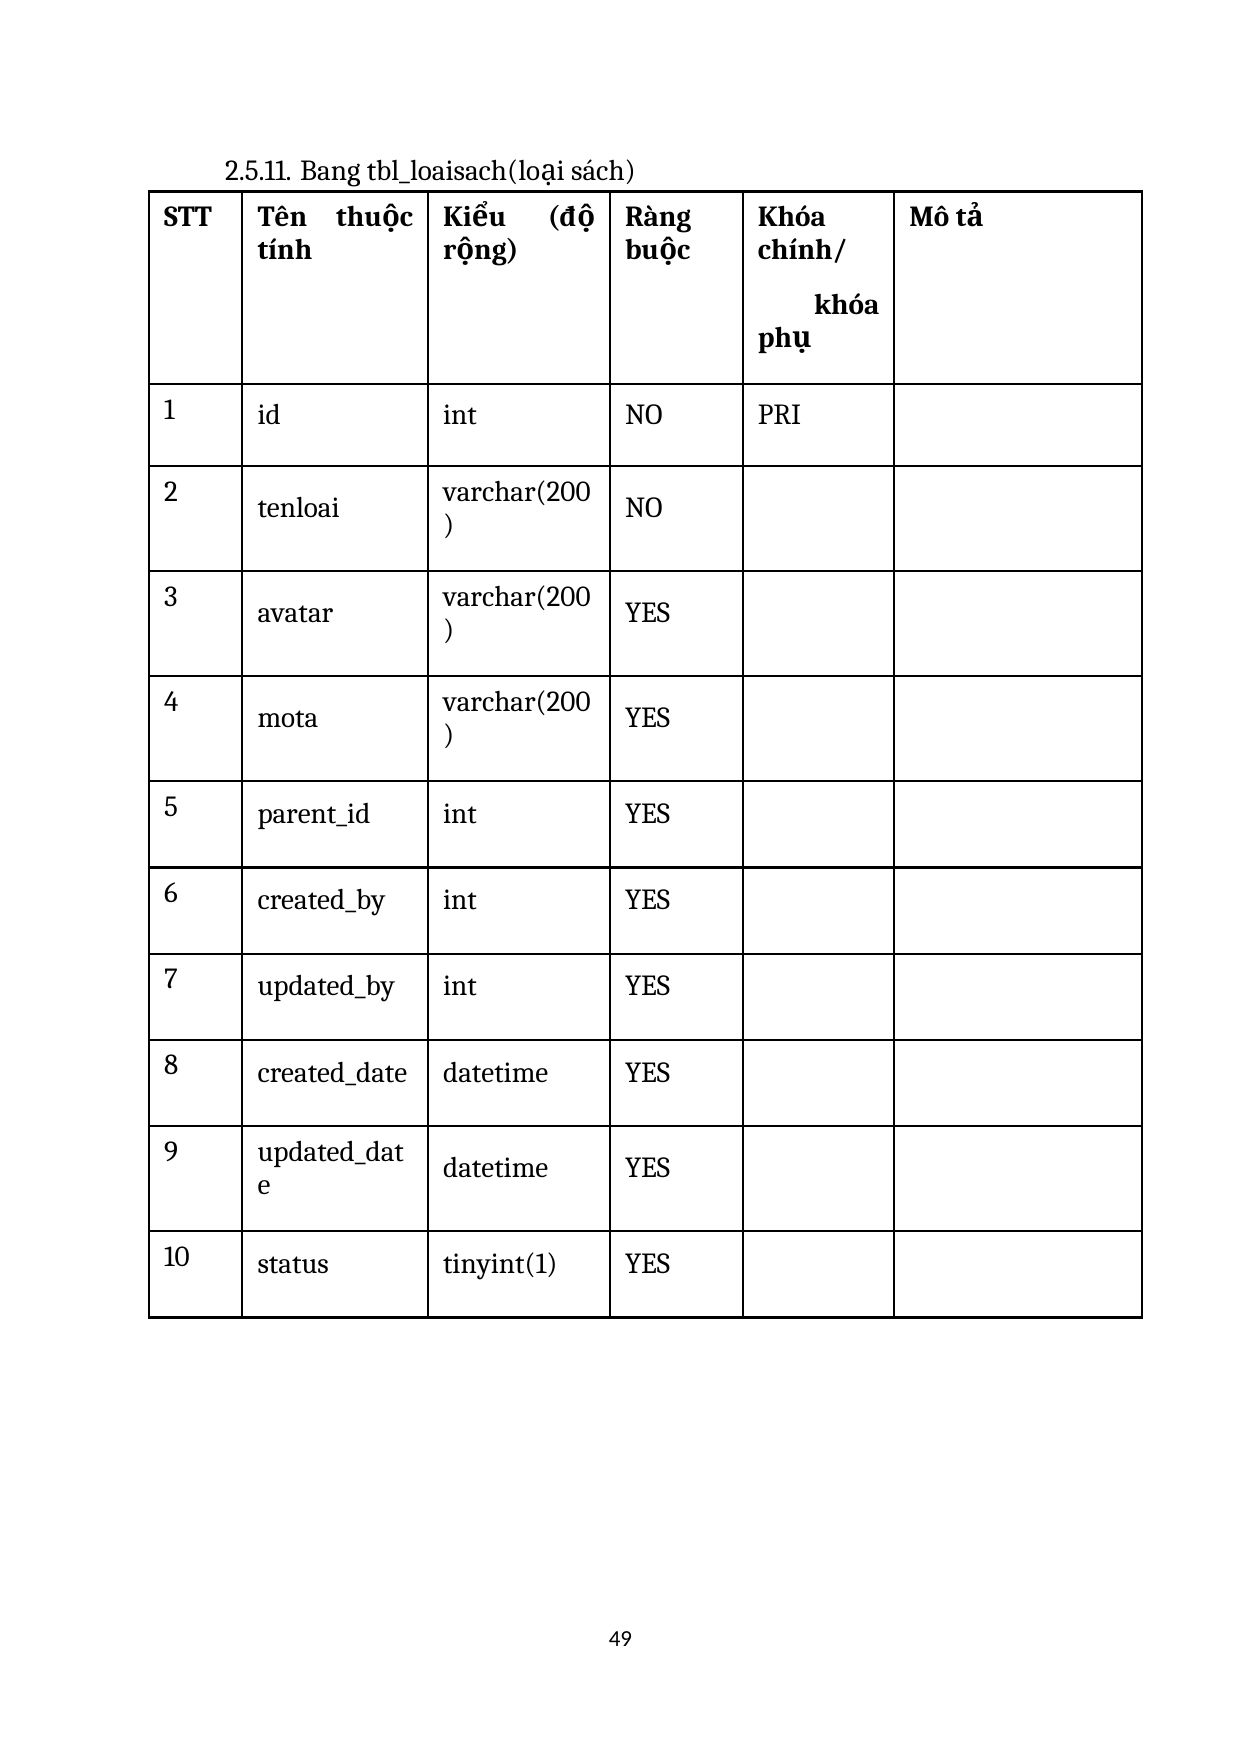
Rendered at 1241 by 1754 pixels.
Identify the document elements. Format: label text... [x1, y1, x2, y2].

table_header Mô tả [895, 193, 1141, 383]
table_cell tenloai [243, 467, 427, 570]
table_cell [744, 572, 893, 675]
table_cell mota [243, 677, 427, 780]
table_cell 1 [150, 385, 241, 465]
table_cell YES [611, 677, 742, 780]
table_cell [895, 1127, 1141, 1230]
table_cell updated_date [243, 1127, 427, 1230]
table_cell [895, 869, 1141, 953]
table_cell [895, 782, 1141, 866]
table_header Ràng buộc [611, 193, 742, 383]
table_cell NO [611, 467, 742, 570]
table_cell int [429, 955, 609, 1039]
table_cell YES [611, 1127, 742, 1230]
table_cell datetime [429, 1127, 609, 1230]
table_cell [895, 385, 1141, 465]
table_cell YES [611, 869, 742, 953]
table_cell varchar(200) [429, 572, 609, 675]
table_cell [744, 782, 893, 866]
table_cell [895, 1232, 1141, 1316]
table_cell [895, 1041, 1141, 1125]
table_cell YES [611, 1232, 742, 1316]
table_cell varchar(200) [429, 467, 609, 570]
table_cell YES [611, 1041, 742, 1125]
table_cell created_date [243, 1041, 427, 1125]
table_cell avatar [243, 572, 427, 675]
table_cell 4 [150, 677, 241, 780]
table_cell 2 [150, 467, 241, 570]
table_cell id [243, 385, 427, 465]
table_header Kiểu (độ rộng) [429, 193, 609, 383]
table_header Tên thuộc tính [243, 193, 427, 383]
table_cell [744, 1232, 893, 1316]
table_cell PRI [744, 385, 893, 465]
table_cell created_by [243, 869, 427, 953]
table_cell 3 [150, 572, 241, 675]
table_cell [744, 1127, 893, 1230]
table_cell parent_id [243, 782, 427, 866]
table_cell 7 [150, 955, 241, 1039]
table_cell 5 [150, 782, 241, 866]
table_cell YES [611, 572, 742, 675]
table_cell [744, 1041, 893, 1125]
table_cell varchar(200) [429, 677, 609, 780]
table_header Khóa chính/ khóa phụ [744, 193, 893, 383]
table_cell [895, 677, 1141, 780]
subtitle Bang tbl_loaisach(loại sách) [225, 154, 1090, 188]
table_cell tinyint(1) [429, 1232, 609, 1316]
table_cell 9 [150, 1127, 241, 1230]
table_cell updated_by [243, 955, 427, 1039]
table_cell 10 [150, 1232, 241, 1316]
table_cell 6 [150, 869, 241, 953]
table_cell int [429, 869, 609, 953]
table_cell int [429, 385, 609, 465]
table_cell [744, 955, 893, 1039]
table_cell YES [611, 955, 742, 1039]
table_cell [744, 869, 893, 953]
table_cell [895, 955, 1141, 1039]
table_cell NO [611, 385, 742, 465]
table_cell status [243, 1232, 427, 1316]
table_header STT [150, 193, 241, 383]
table_cell [895, 467, 1141, 570]
table_cell [895, 572, 1141, 675]
table_cell int [429, 782, 609, 866]
table_cell YES [611, 782, 742, 866]
table_cell [744, 467, 893, 570]
table_cell datetime [429, 1041, 609, 1125]
table_cell [744, 677, 893, 780]
table_cell 8 [150, 1041, 241, 1125]
